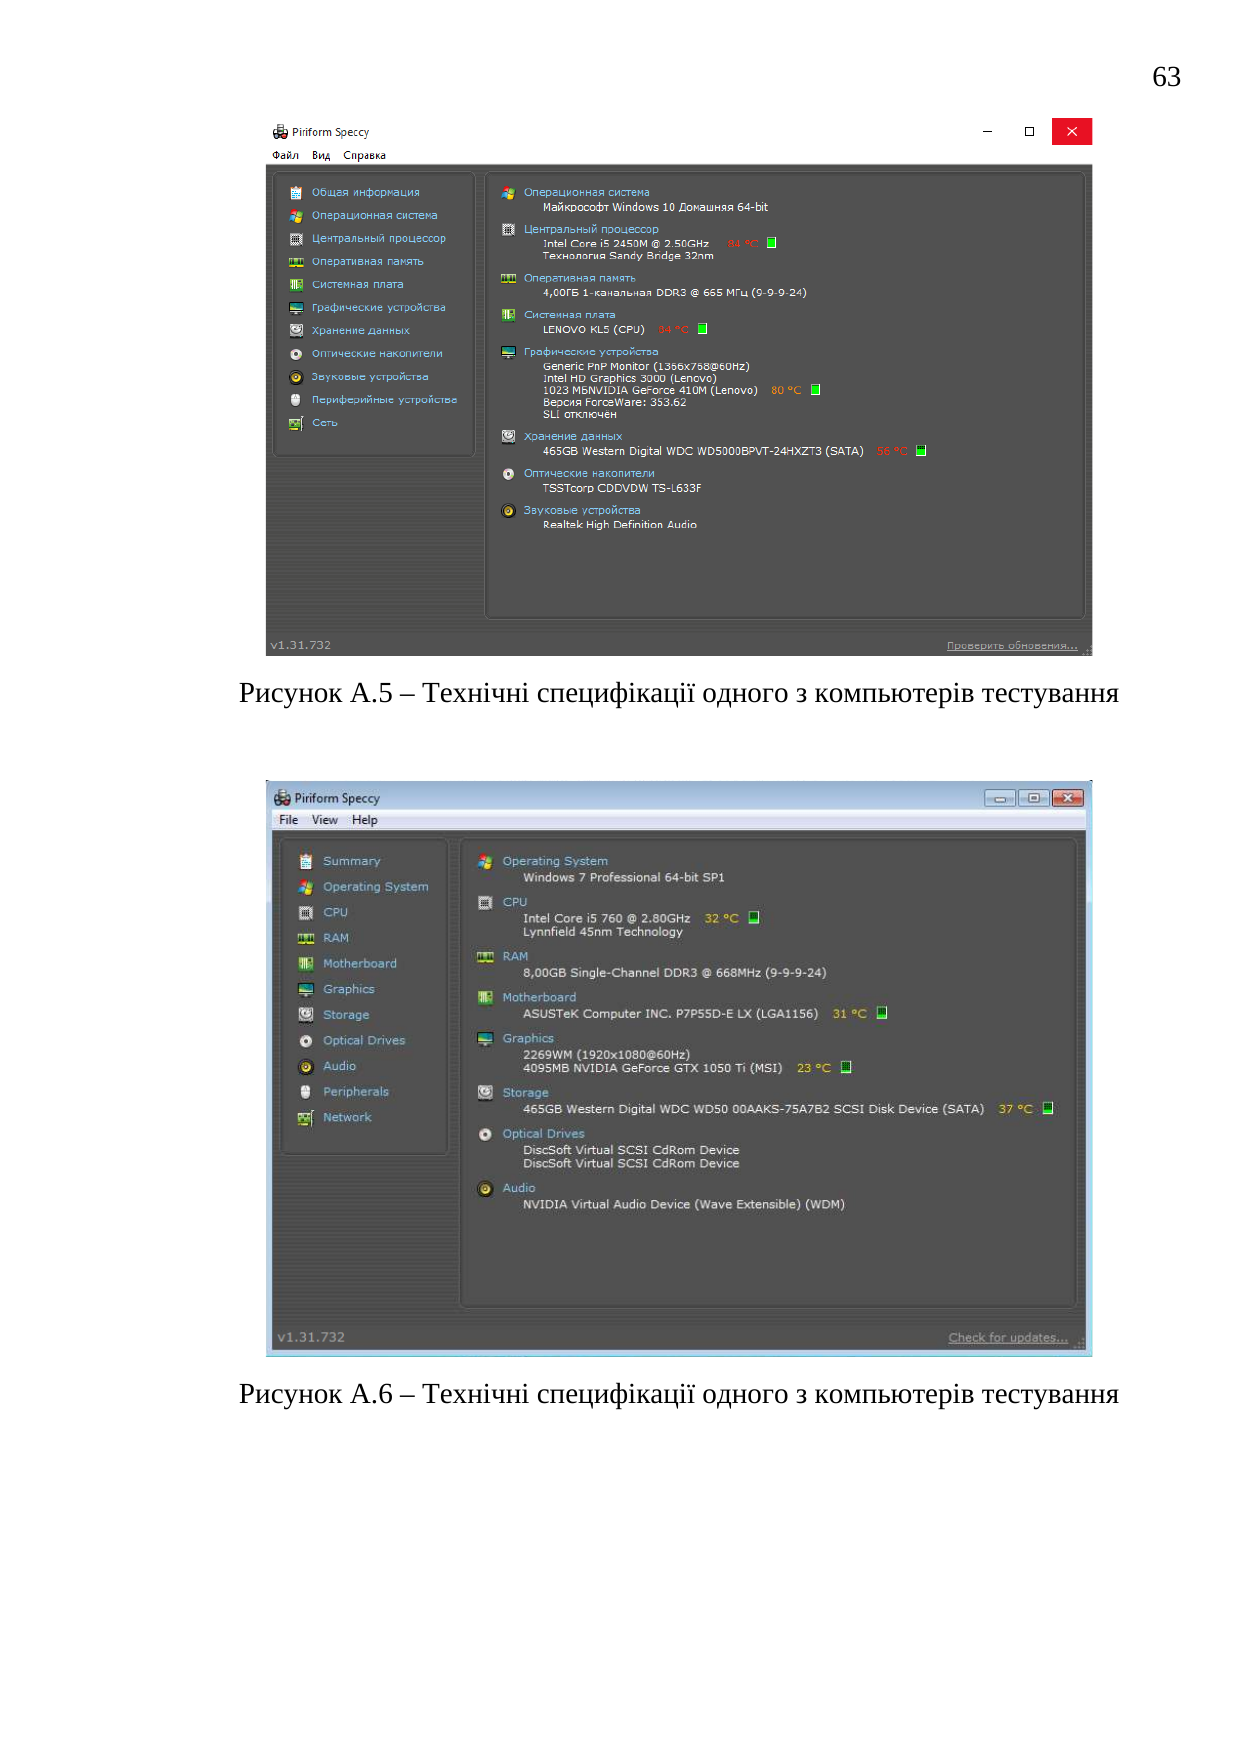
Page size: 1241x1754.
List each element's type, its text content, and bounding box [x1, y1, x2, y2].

text Рисунок А.6 – Технічні специфікації одного з компьютерів тестування [177, 1376, 1181, 1409]
picture [265, 118, 1093, 656]
picture [265, 780, 1093, 1357]
text Рисунок А.5 – Технічні специфікації одного з компьютерів тестування [177, 675, 1181, 708]
